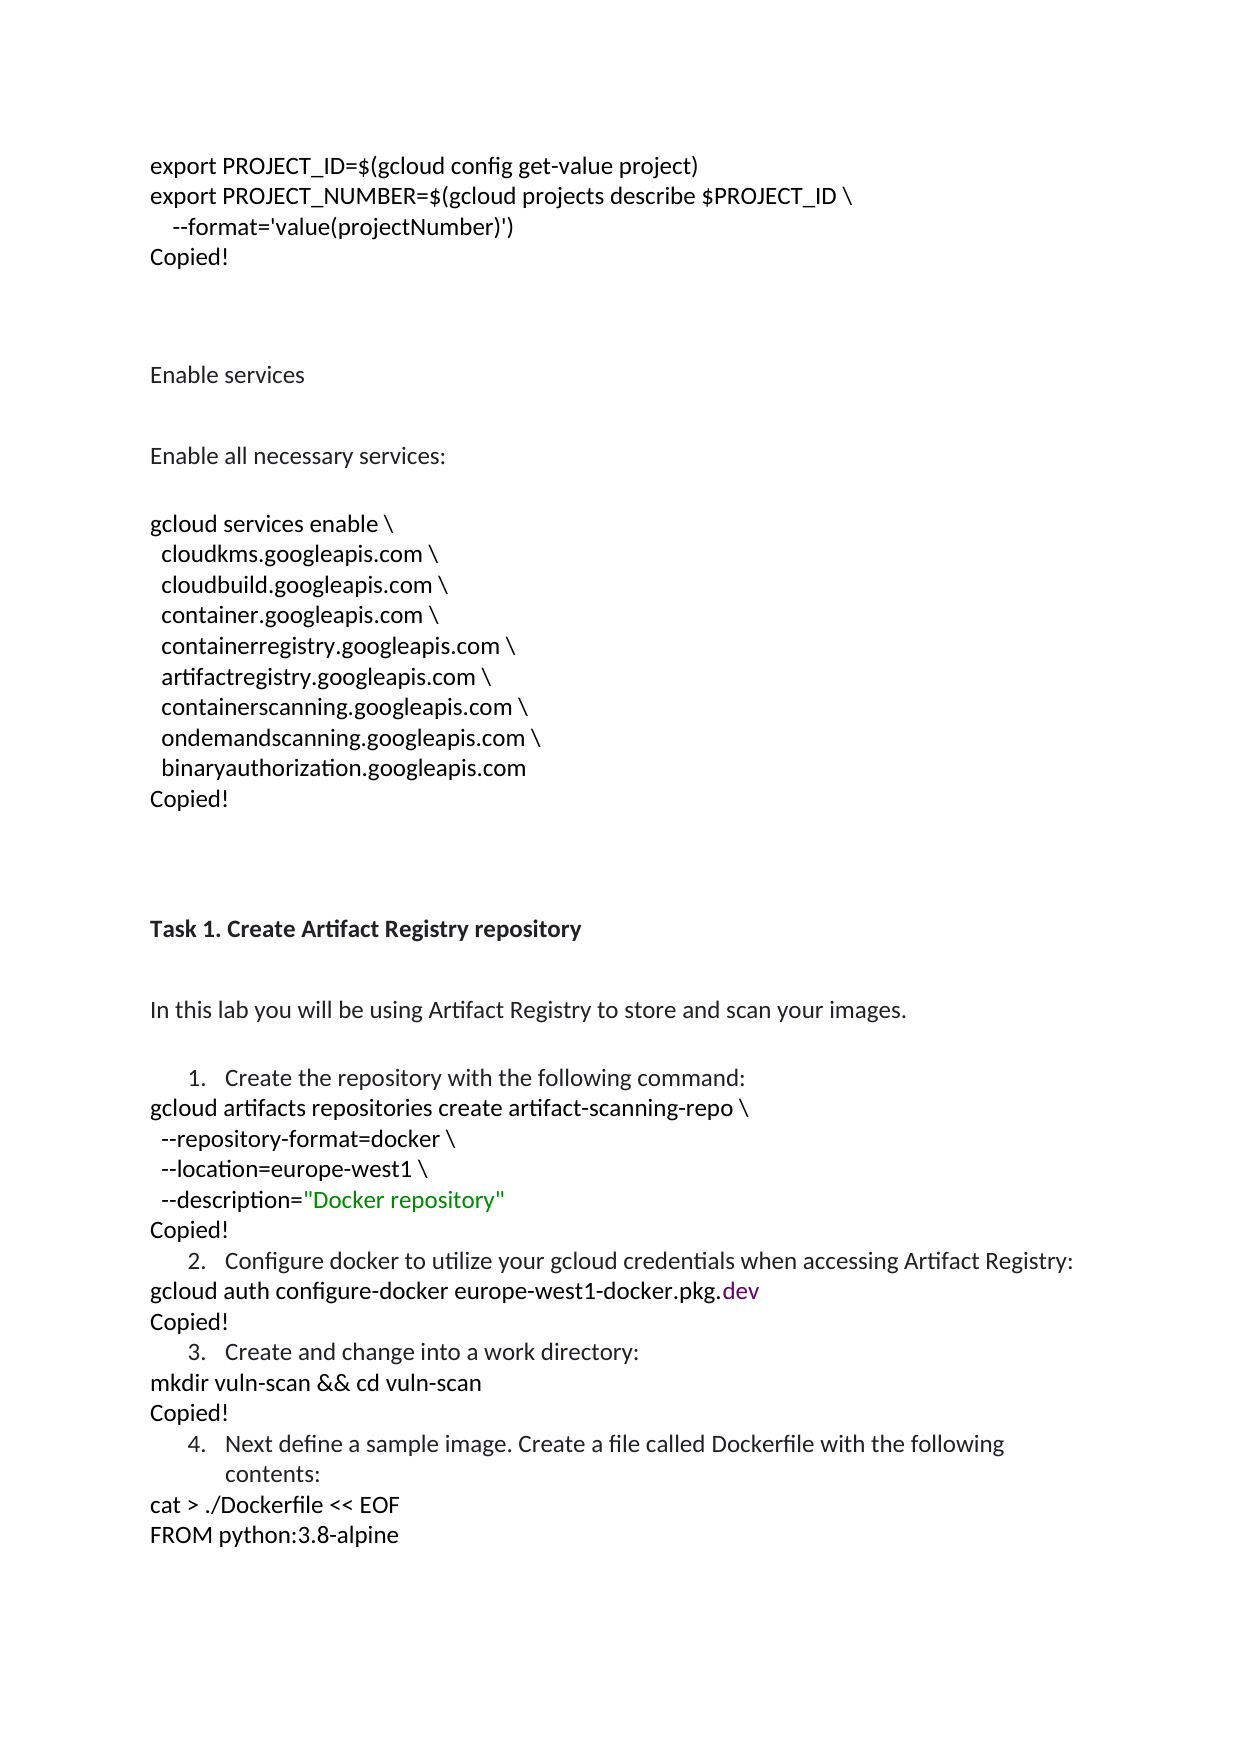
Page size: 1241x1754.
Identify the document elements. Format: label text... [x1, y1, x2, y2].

text mkdir vuln-scan && cd vuln-scan [150, 1367, 1090, 1398]
text Enable all necessary services: [150, 440, 1090, 471]
text Copied! [150, 783, 1090, 813]
text Copied! [150, 1306, 1090, 1337]
text gcloud artifacts repositories create artifact-scanning-repo \ [150, 1092, 1090, 1123]
list Create the repository with the following command: [187, 1062, 1090, 1092]
text containerregistry.googleapis.com \ [150, 630, 1090, 661]
text binaryauthorization.googleapis.com [150, 752, 1090, 783]
text In this lab you will be using Artifact Registry to store and scan your images. [150, 994, 1090, 1024]
text Copied! [150, 242, 1090, 272]
text cloudbuild.googleapis.com \ [150, 569, 1090, 600]
text --description="Docker repository" [150, 1184, 1090, 1214]
text cat > ./Dockerfile << EOF [150, 1489, 1090, 1520]
text ondemandscanning.googleapis.com \ [150, 722, 1090, 752]
text Copied! [150, 1398, 1090, 1428]
text artifactregistry.googleapis.com \ [150, 661, 1090, 691]
list Create and change into a work directory: [187, 1337, 1090, 1367]
text container.googleapis.com \ [150, 600, 1090, 630]
text Enable services [150, 359, 1090, 390]
text cloudkms.googleapis.com \ [150, 539, 1090, 569]
text export PROJECT_NUMBER=$(gcloud projects describe $PROJECT_ID \ [150, 181, 1090, 211]
text --location=europe-west1 \ [150, 1153, 1090, 1184]
text gcloud services enable \ [150, 508, 1090, 539]
text gcloud auth configure-docker europe-west1-docker.pkg.dev [150, 1276, 1090, 1306]
text Copied! [150, 1214, 1090, 1245]
text FROM python:3.8-alpine [150, 1520, 1090, 1550]
text Task 1. Create Artifact Registry repository [150, 913, 1090, 944]
text containerscanning.googleapis.com \ [150, 691, 1090, 722]
text --repository-format=docker \ [150, 1123, 1090, 1153]
list Configure docker to utilize your gcloud credentials when accessing Artifact Registry: [187, 1245, 1090, 1276]
list Next define a sample image. Create a file called Dockerfile with the following contents: [187, 1428, 1090, 1489]
text export PROJECT_ID=$(gcloud config get-value project) [150, 150, 1090, 181]
text --format='value(projectNumber)') [150, 211, 1090, 242]
